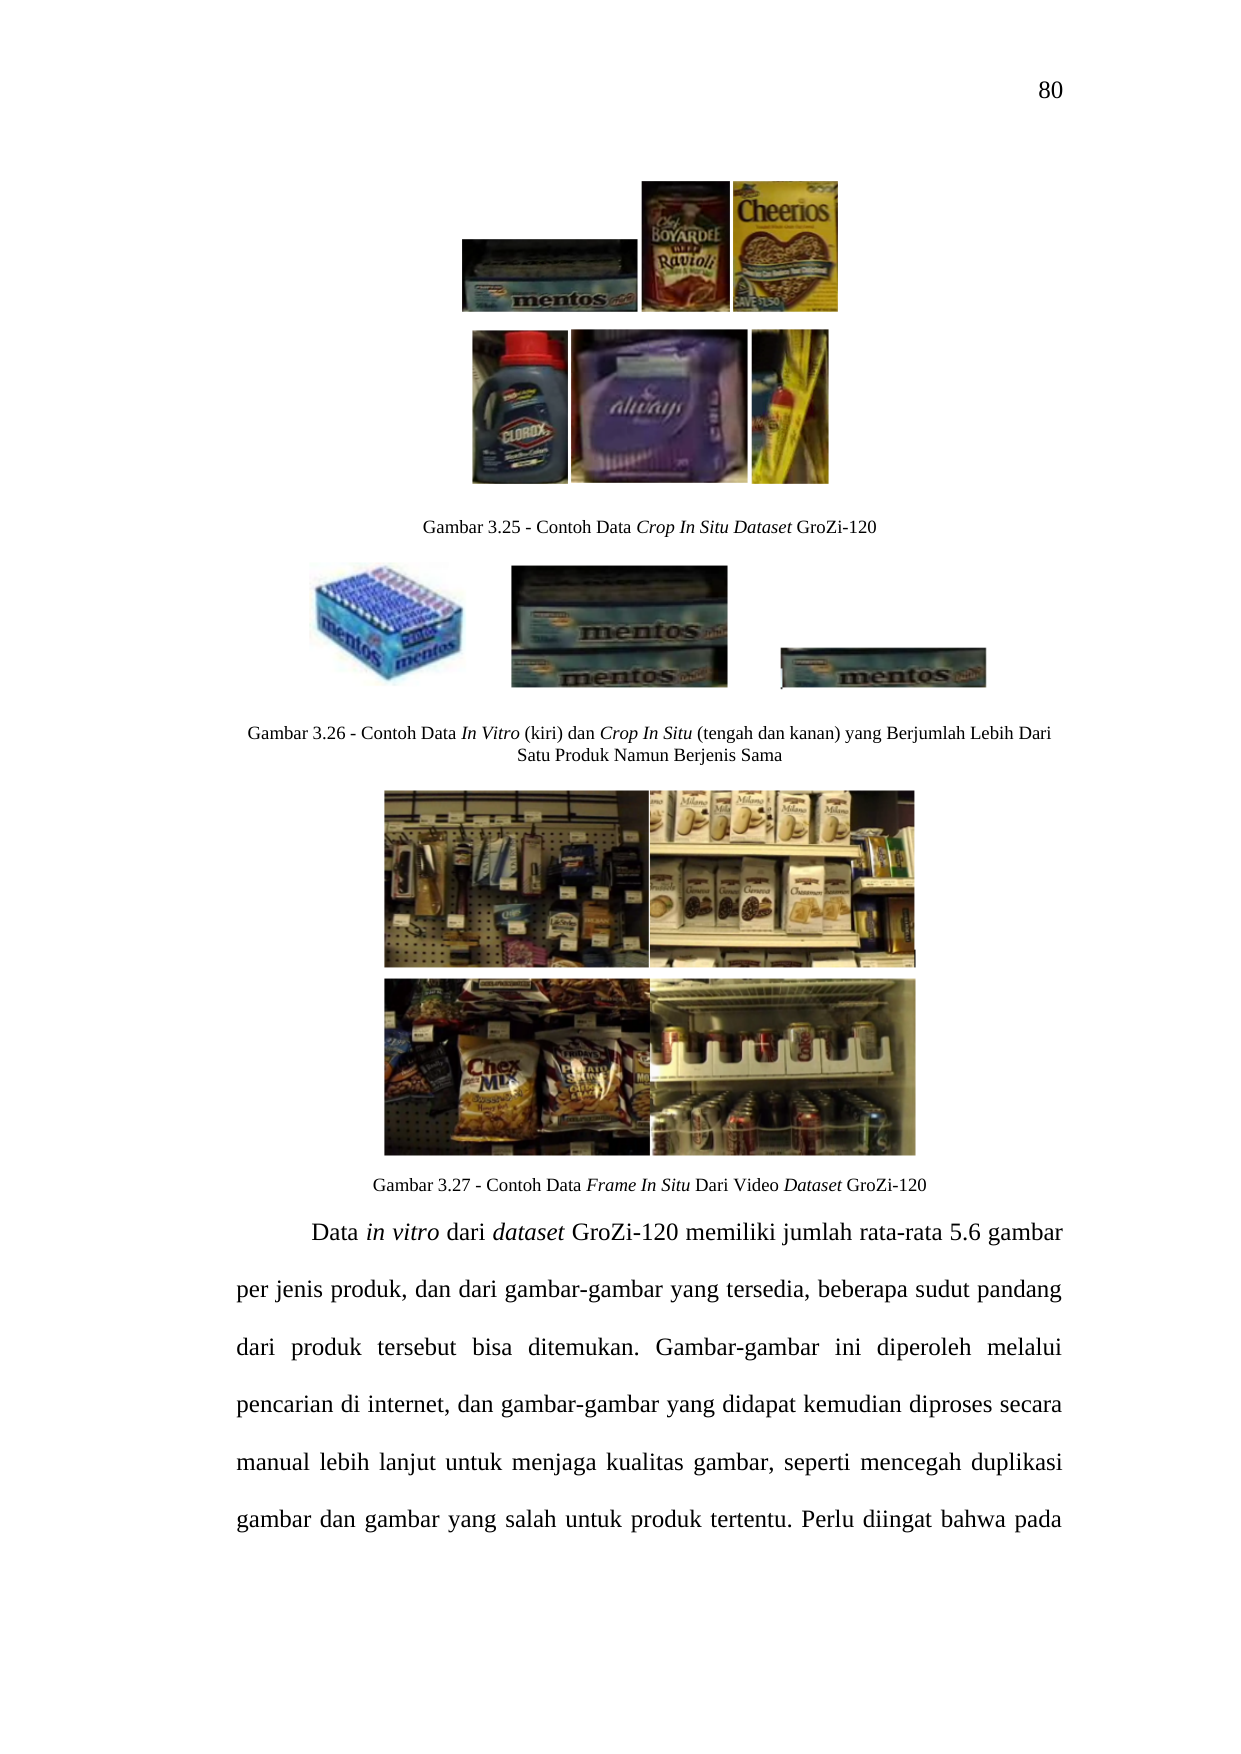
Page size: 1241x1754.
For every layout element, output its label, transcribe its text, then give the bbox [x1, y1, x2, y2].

picture [308, 558, 991, 694]
picture [380, 786, 920, 1160]
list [236, 1217, 1063, 1533]
picture [460, 177, 839, 488]
